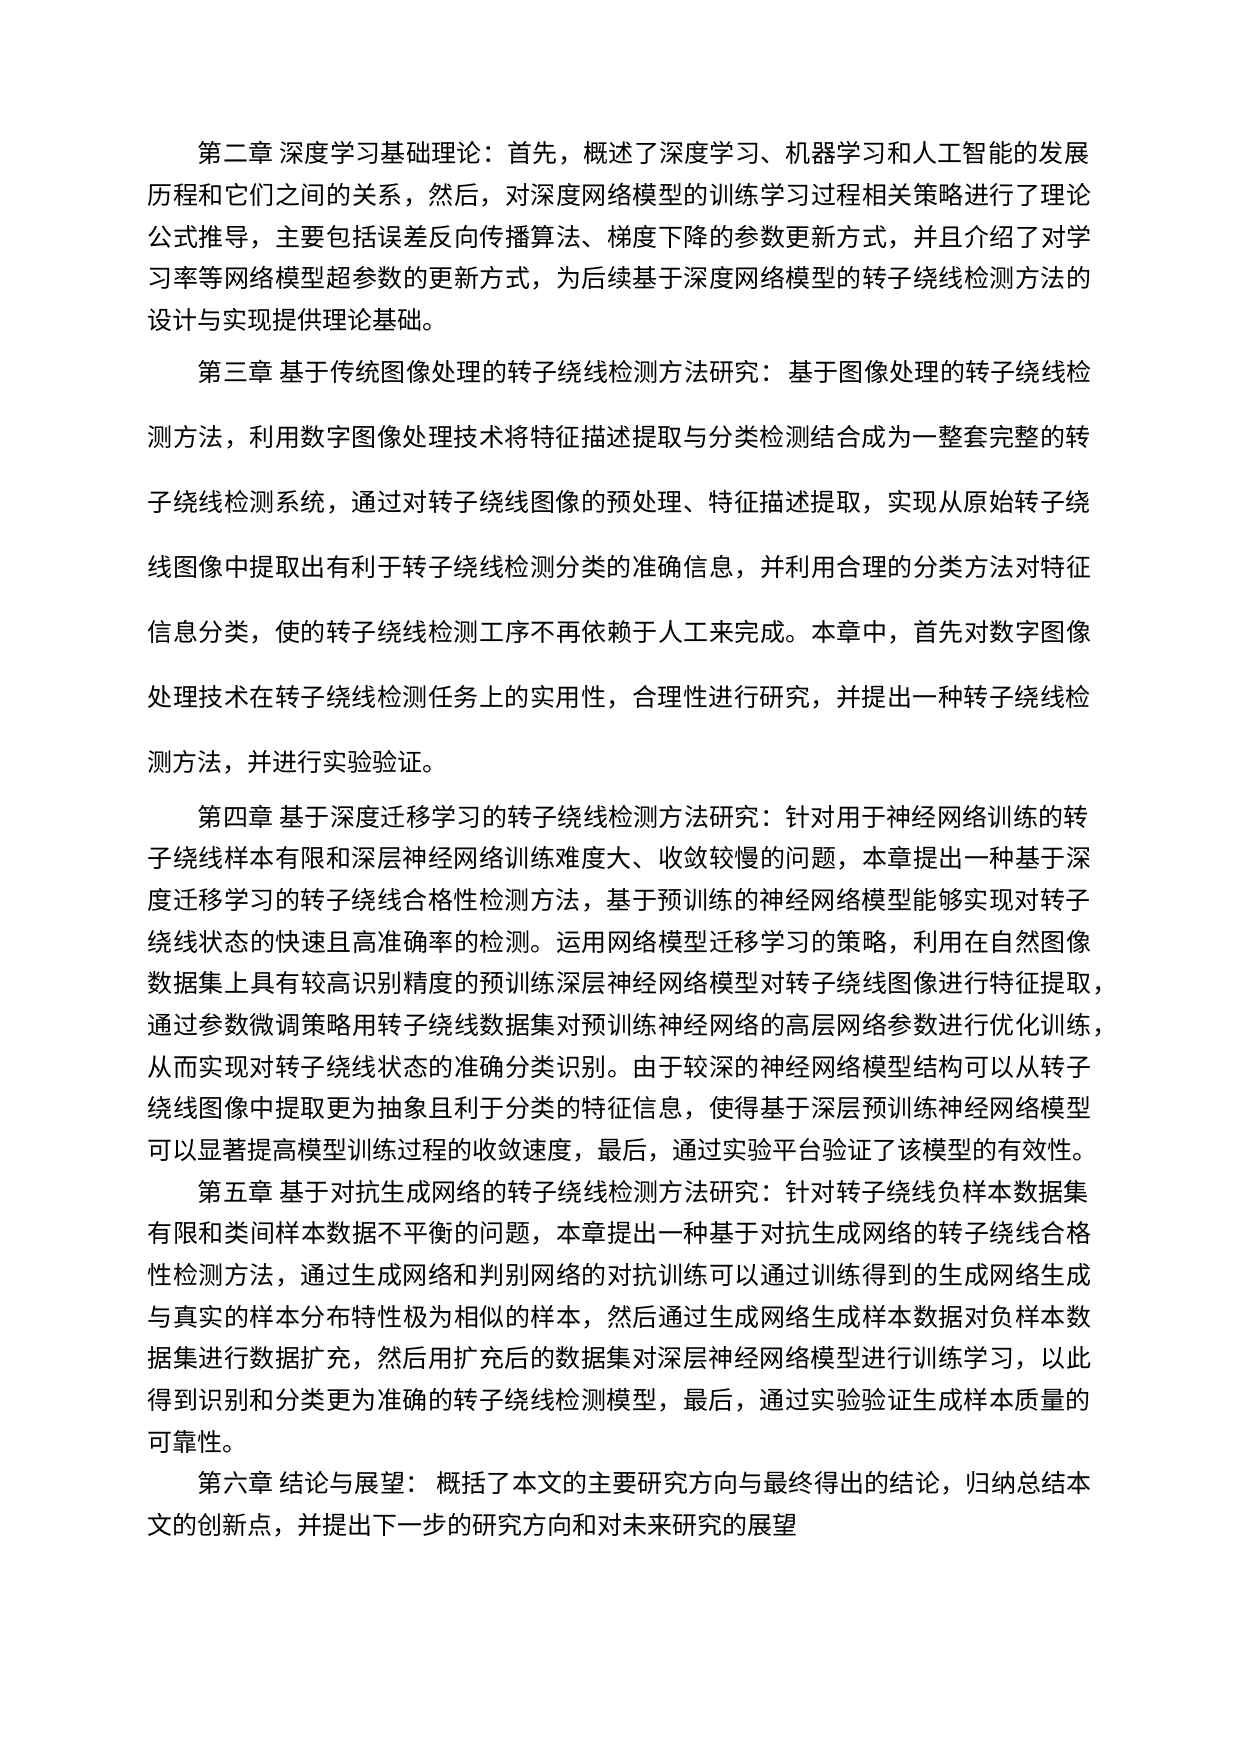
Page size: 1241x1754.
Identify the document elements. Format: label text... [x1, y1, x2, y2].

text 第六章 结论与展望： 概括了本文的主要研究方向与最终得出的结论，归纳总结本文的创新点，并提出下一步的研究方向和对未来研究的展望 [148, 1459, 1092, 1543]
text 第五章 基于对抗生成网络的转子绕线检测方法研究：针对转子绕线负样本数据集有限和类间样本数据不平衡的问题，本章提出一种基于对抗生成网络的转子绕线合格性检测方法，通过生成网络和判别网络的对抗训练可以通过训练得到的生成网络生成与真实的样本分布特性极为相似的样本，然后通过生成网络生成样本数据对负样本数据集进行数据扩充，然后用扩充后的数据集对深层神经网络模型进行训练学习，以此得到识别和分类更为准确的转子绕线检测模型，最后，通过实验验证生成样本质量的可靠性。 [148, 1168, 1092, 1459]
text 第三章 基于传统图像处理的转子绕线检测方法研究：基于图像处理的转子绕线检测方法，利用数字图像处理技术将特征描述提取与分类检测结合成为一整套完整的转子绕线检测系统，通过对转子绕线图像的预处理、特征描述提取，实现从原始转子绕线图像中提取出有利于转子绕线检测分类的准确信息，并利用合理的分类方法对特征信息分类，使的转子绕线检测工序不再依赖于人工来完成。本章中，首先对数字图像处理技术在转子绕线检测任务上的实用性，合理性进行研究，并提出一种转子绕线检测方法，并进行实验验证。 [148, 338, 1092, 793]
text 第二章 深度学习基础理论：首先，概述了深度学习、机器学习和人工智能的发展历程和它们之间的关系，然后，对深度网络模型的训练学习过程相关策略进行了理论公式推导，主要包括误差反向传播算法、梯度下降的参数更新方式，并且介绍了对学习率等网络模型超参数的更新方式，为后续基于深度网络模型的转子绕线检测方法的设计与实现提供理论基础。 [148, 129, 1092, 338]
text 第四章 基于深度迁移学习的转子绕线检测方法研究：针对用于神经网络训练的转子绕线样本有限和深层神经网络训练难度大、收敛较慢的问题，本章提出一种基于深度迁移学习的转子绕线合格性检测方法，基于预训练的神经网络模型能够实现对转子绕线状态的快速且高准确率的检测。运用网络模型迁移学习的策略，利用在自然图像数据集上具有较高识别精度的预训练深层神经网络模型对转子绕线图像进行特征提取，通过参数微调策略用转子绕线数据集对预训练神经网络的高层网络参数进行优化训练，从而实现对转子绕线状态的准确分类识别。由于较深的神经网络模型结构可以从转子绕线图像中提取更为抽象且利于分类的特征信息，使得基于深层预训练神经网络模型可以显著提高模型训练过程的收敛速度，最后，通过实验平台验证了该模型的有效性。 [148, 793, 1092, 1168]
